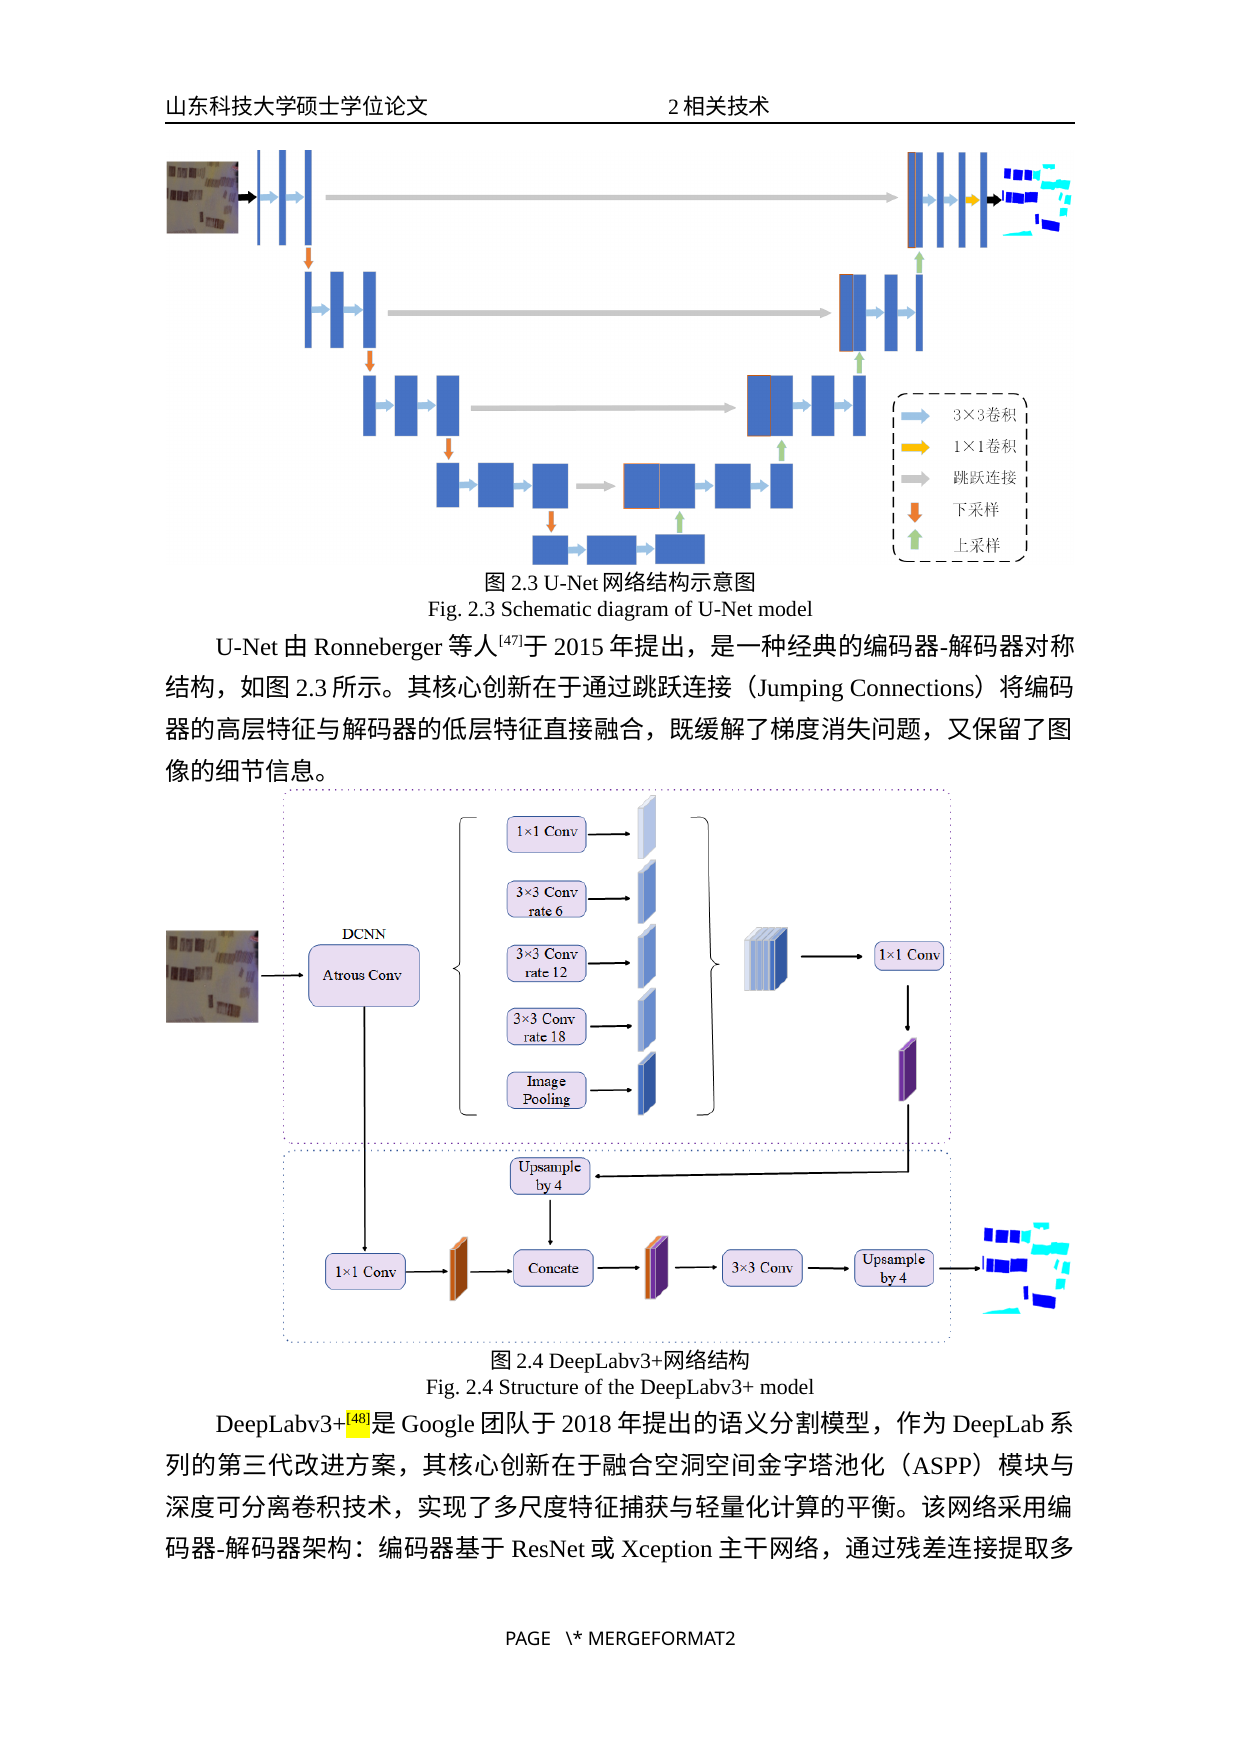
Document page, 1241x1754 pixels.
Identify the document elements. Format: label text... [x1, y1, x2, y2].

picture [165, 788, 1075, 1343]
text 图2.3 U-Net网络结构示意图 [165, 565, 1075, 596]
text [165, 1399, 1075, 1566]
picture [166, 150, 1074, 565]
text 图2.4 DeepLabv3+网络结构 [165, 1343, 1075, 1374]
text Fig. 2.3 Schematic diagram of U-Net model [165, 596, 1075, 622]
list Net由Ronneberger等人[47]于2015年提出，是一种经典的编码器-解码器对称结构，如图2.3所示。其核心创新在于通过跳跃连接（Jumping Connections）将编码器的高层特征与解码器的低层特征直接融合，既缓解了梯度消失问题，又保留了图像的细节信息。 [165, 622, 1075, 788]
text Fig. 2.4 Structure of the DeepLabv3+ model [165, 1374, 1075, 1399]
